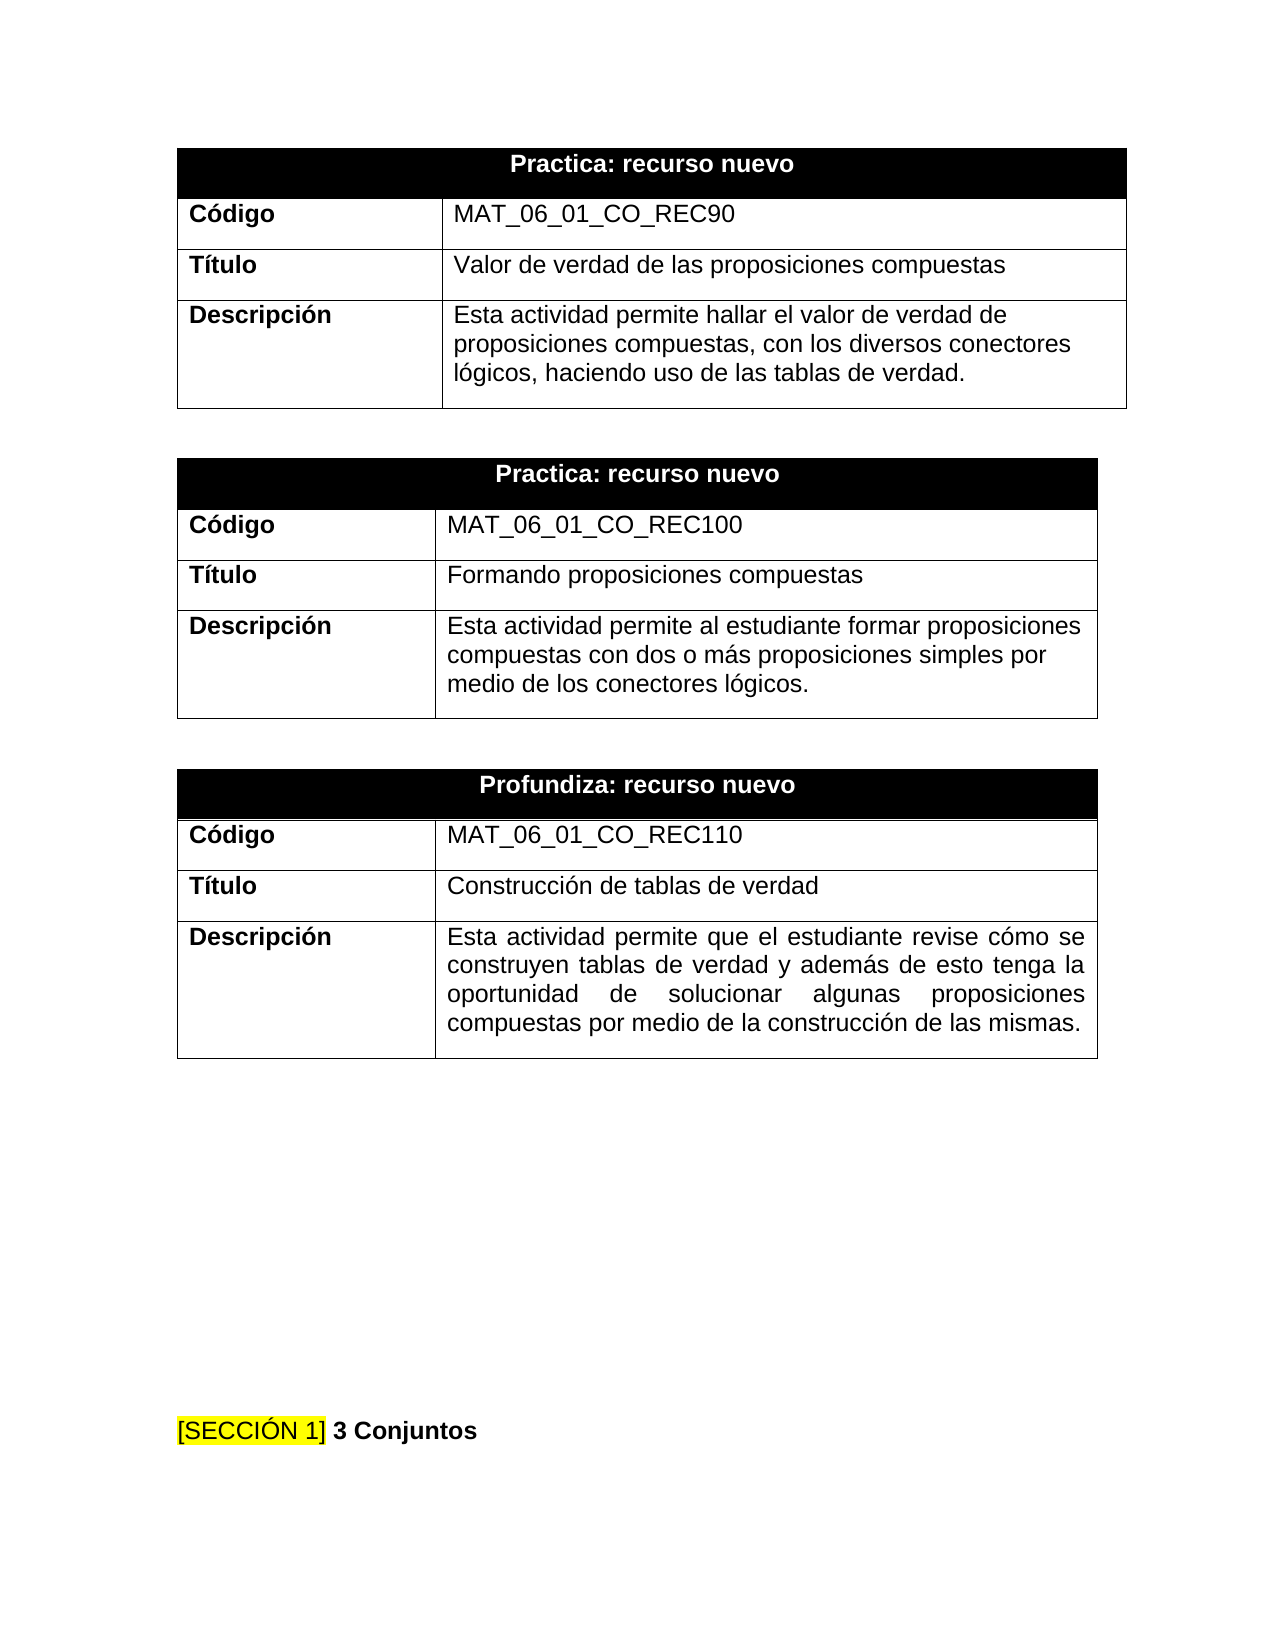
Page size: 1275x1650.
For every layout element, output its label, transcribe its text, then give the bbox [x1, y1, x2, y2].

table_header Profundiza: recurso nuevo [178, 770, 1097, 819]
table_header Practica: recurso nuevo [178, 149, 1126, 198]
table_cell MAT_06_01_CO_REC90 [443, 199, 1126, 249]
table_cell Descripción [178, 611, 435, 718]
text [SECCIÓN 1] 3 Conjuntos [326, 1416, 1098, 1445]
table_cell Código [178, 821, 435, 870]
table_cell MAT_06_01_CO_REC110 [436, 821, 1097, 870]
table_cell Título [178, 250, 442, 299]
table_cell Descripción [178, 922, 435, 1058]
table_cell MAT_06_01_CO_REC100 [436, 510, 1097, 559]
table_cell Descripción [178, 301, 442, 408]
table_cell Esta actividad permite hallar el valor de verdad de proposiciones compuestas, con los diversos conectores lógicos, haciendo uso de las tablas de verdad. [443, 301, 1126, 408]
table_cell Construcción de tablas de verdad [436, 871, 1097, 921]
table_cell Código [178, 510, 435, 559]
table_header Practica: recurso nuevo [178, 459, 1097, 509]
table_cell Valor de verdad de las proposiciones compuestas [443, 250, 1126, 299]
table_cell Código [178, 199, 442, 249]
table_cell Formando proposiciones compuestas [436, 561, 1097, 610]
table_cell Título [178, 871, 435, 921]
table_cell Esta actividad permite que el estudiante revise cómo se construyen tablas de verdad y además de esto tenga la oportunidad de solucionar algunas proposiciones compuestas por medio de la construcción de las mismas. [436, 922, 1097, 1058]
table_cell Esta actividad permite al estudiante formar proposiciones compuestas con dos o más proposiciones simples por medio de los conectores lógicos. [436, 611, 1097, 718]
table_cell Título [178, 561, 435, 610]
